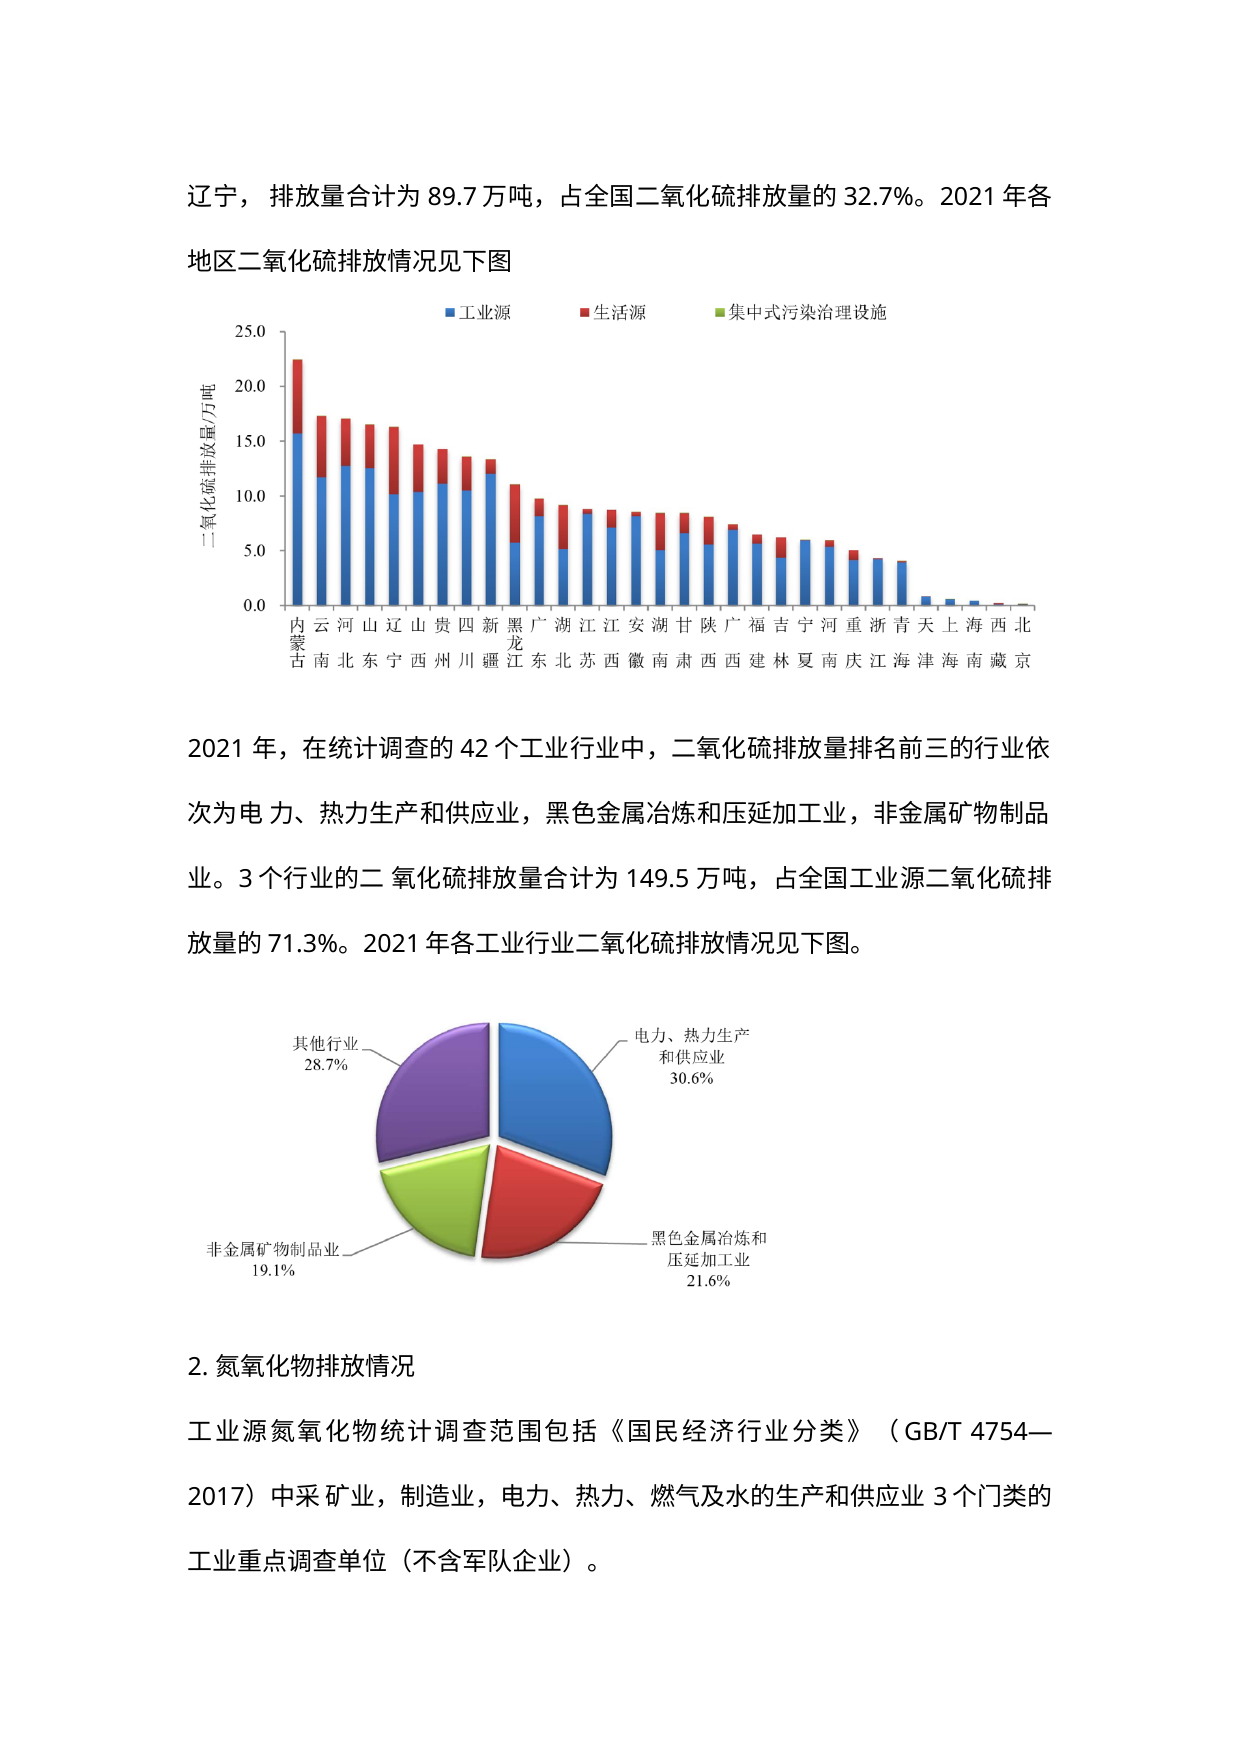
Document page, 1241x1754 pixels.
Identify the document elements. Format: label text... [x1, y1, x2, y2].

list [187, 162, 1053, 292]
list 氮氧化物排放情况 [187, 1332, 1053, 1397]
picture [187, 1007, 791, 1315]
list 工业源氮氧化物统计调查范围包括《国民经济行业分类》（GB/T 4754—2017）中采 矿业，制造业，电力、热力、燃气及水的生产和供应业3个门类的工业重点调查单位（不含军队企业）。 [187, 1397, 1053, 1592]
picture [187, 292, 1053, 683]
list 2021 年，在统计调查的42个工业行业中，二氧化硫排放量排名前三的行业依次为电 力、热力生产和供应业，黑色金属冶炼和压延加工业，非金属矿物制品业。3个行业的二 氧化硫排放量合计为149.5 万吨，占全国工业源二氧化硫排放量的71.3%。2021年各工业行业二氧化硫排放情况见下图。 [187, 714, 1053, 974]
